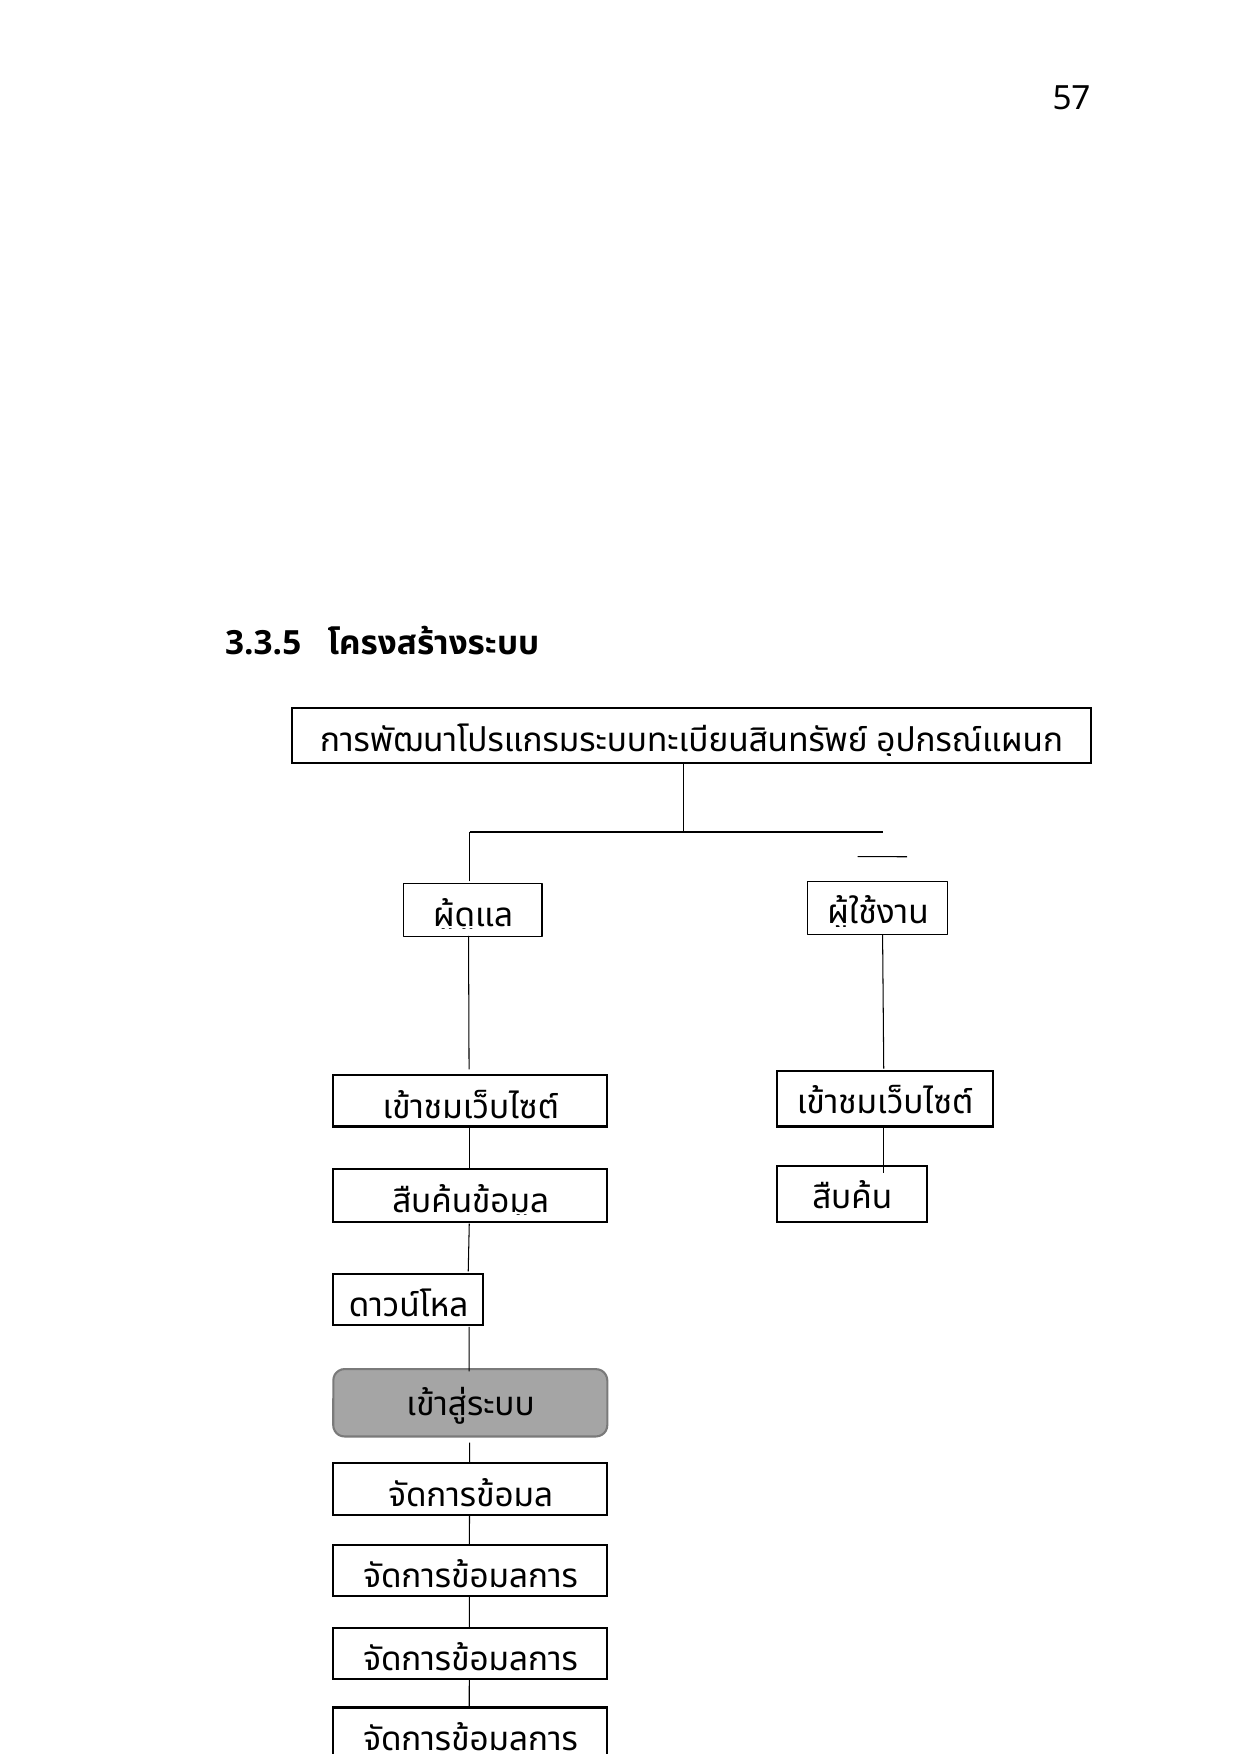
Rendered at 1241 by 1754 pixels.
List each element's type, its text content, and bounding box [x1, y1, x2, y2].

text 3.3.5 โครงสร้างระบบ [225, 619, 1090, 669]
